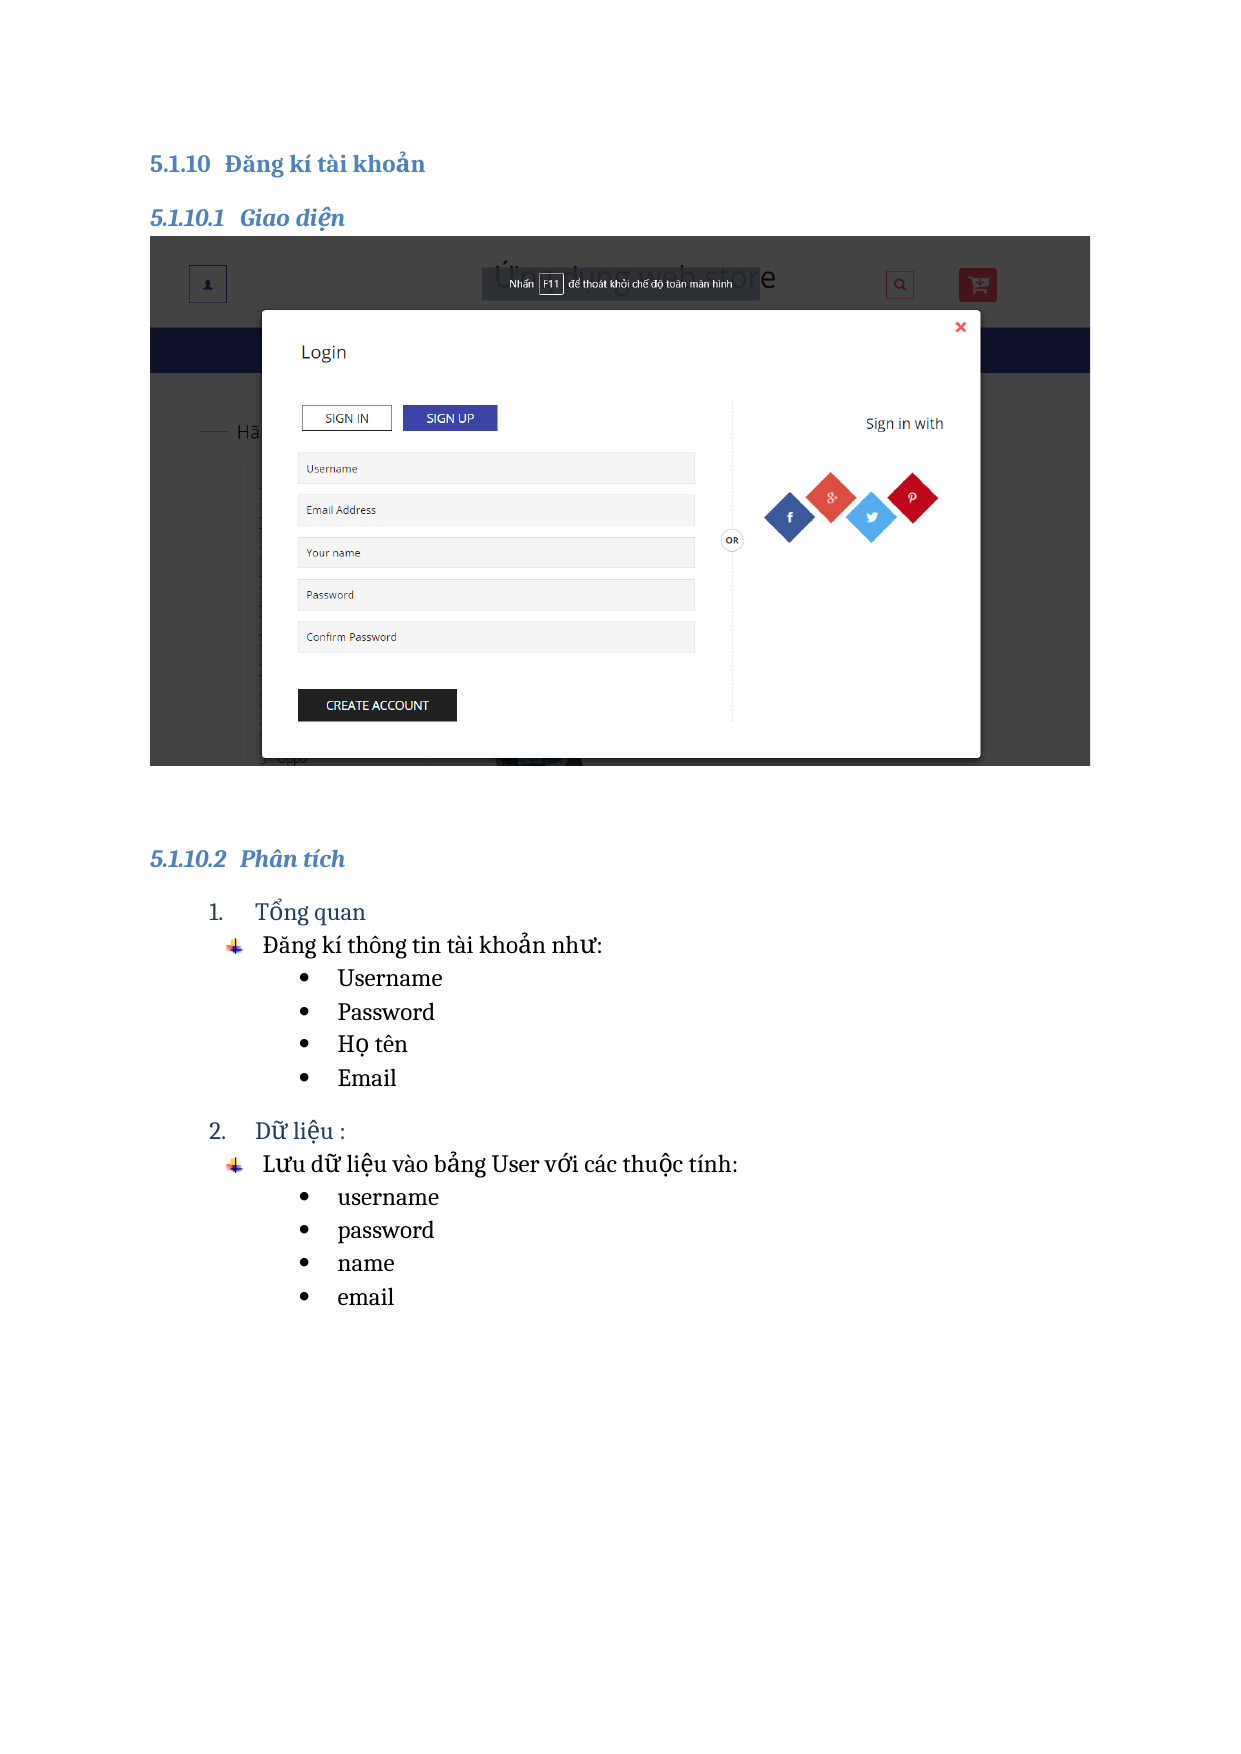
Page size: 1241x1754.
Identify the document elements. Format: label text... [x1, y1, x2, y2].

picture [226, 937, 243, 954]
subtitle Tổng quan [209, 898, 1090, 927]
list Đăng kí thông tin tài khoản như: [225, 931, 1090, 960]
list Password [300, 997, 1090, 1026]
subtitle Giao diện [150, 204, 1090, 233]
list Email [300, 1063, 1090, 1092]
subtitle Dữ liệu : [209, 1117, 1090, 1146]
picture [226, 1156, 243, 1173]
list username [300, 1183, 1090, 1212]
list email [300, 1282, 1090, 1311]
subtitle Phân tích [150, 844, 1090, 873]
list Họ tên [300, 1030, 1090, 1059]
subtitle Đăng kí tài khoản [150, 150, 1090, 179]
picture [150, 236, 1091, 766]
list Username [300, 964, 1090, 993]
list name [300, 1249, 1090, 1278]
list Lưu dữ liệu vào bảng User với các thuộc tính: [225, 1150, 1090, 1179]
list password [300, 1216, 1090, 1245]
